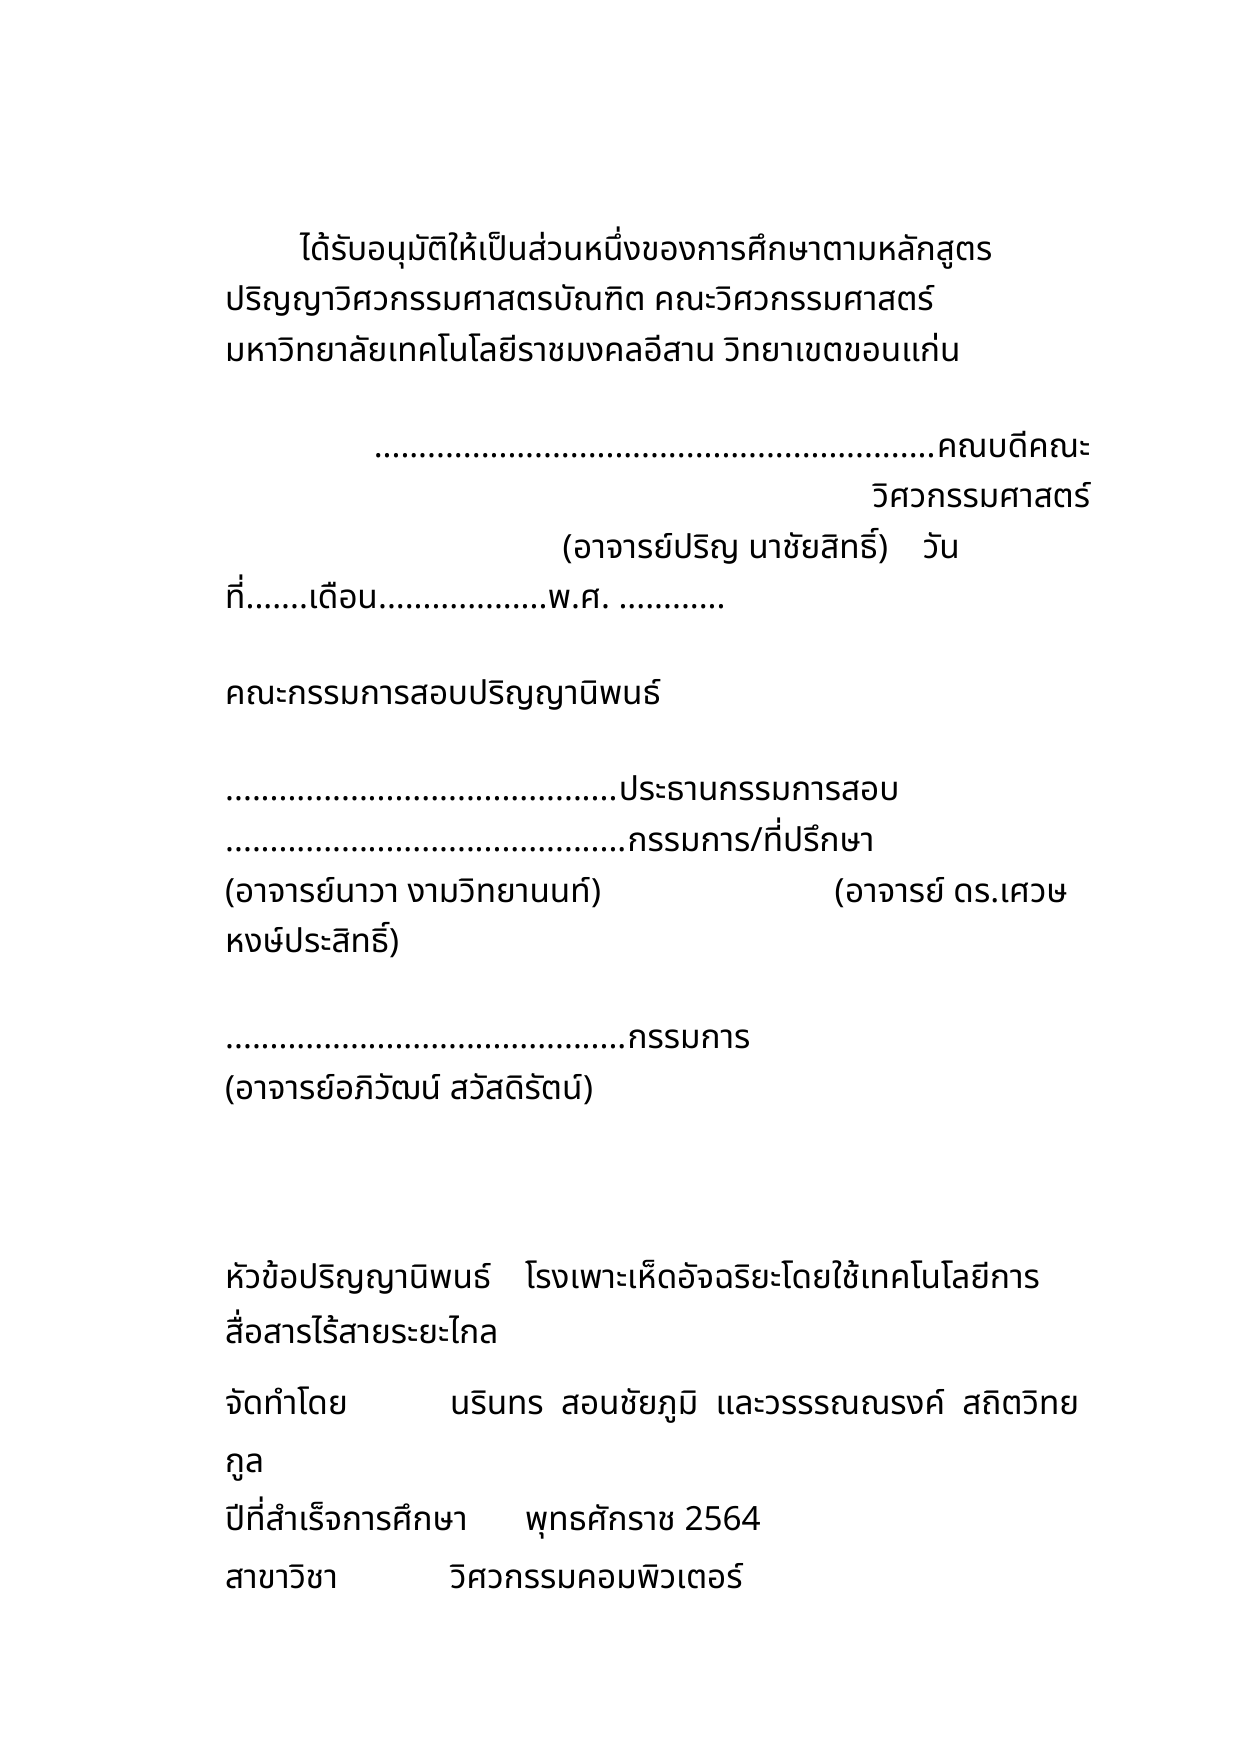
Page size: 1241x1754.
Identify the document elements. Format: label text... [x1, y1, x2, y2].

text (อาจารย์อภิวัฒน์ สวัสดิรัตน์) [225, 1064, 1090, 1114]
text .............................................กรรมการ [225, 1013, 1090, 1064]
text ได้รับอนุมัติให้เป็นส่วนหนึ่งของการศึกษาตามหลักสูตรปริญญาวิศวกรรมศาสตรบัณฑิต คณะวิศวกรรมศาสตร์ มหาวิทยาลัยเทคโนโลยีราชมงคลอีสาน วิทยาเขตขอนแก่น [225, 225, 1090, 376]
text ...............................................................คณบดีคณะวิศวกรรมศาสตร์ [225, 422, 1090, 523]
text คณะกรรมการสอบปริญญานิพนธ์ [225, 669, 1090, 720]
text สาขาวิชา วิศวกรรมคอมพิวเตอร์ [225, 1553, 1090, 1603]
text (อาจารย์ปริญ นาชัยสิทธิ์) วันที่.......เดือน...................พ.ศ. ............ [225, 523, 1090, 624]
text ปีที่สำเร็จการศึกษา พุทธศักราช 2564 [225, 1495, 1090, 1546]
text จัดทำโดย นรินทร สอนชัยภูมิ และวรรรณณรงค์ สถิตวิทยกูล [225, 1379, 1090, 1487]
text (อาจารย์นาวา งามวิทยานนท์) (อาจารย์ ดร.เศวษ หงษ์ประสิทธิ์) [225, 866, 1090, 968]
text ............................................ประธานกรรมการสอบ .............................................กรรมการ/ที่ปรึกษา [225, 765, 1090, 866]
text หัวข้อปริญญานิพนธ์ โรงเพาะเห็ดอัจฉริยะโดยใช้เทคโนโลยีการสื่อสารไร้สายระยะไกล [225, 1253, 1090, 1358]
